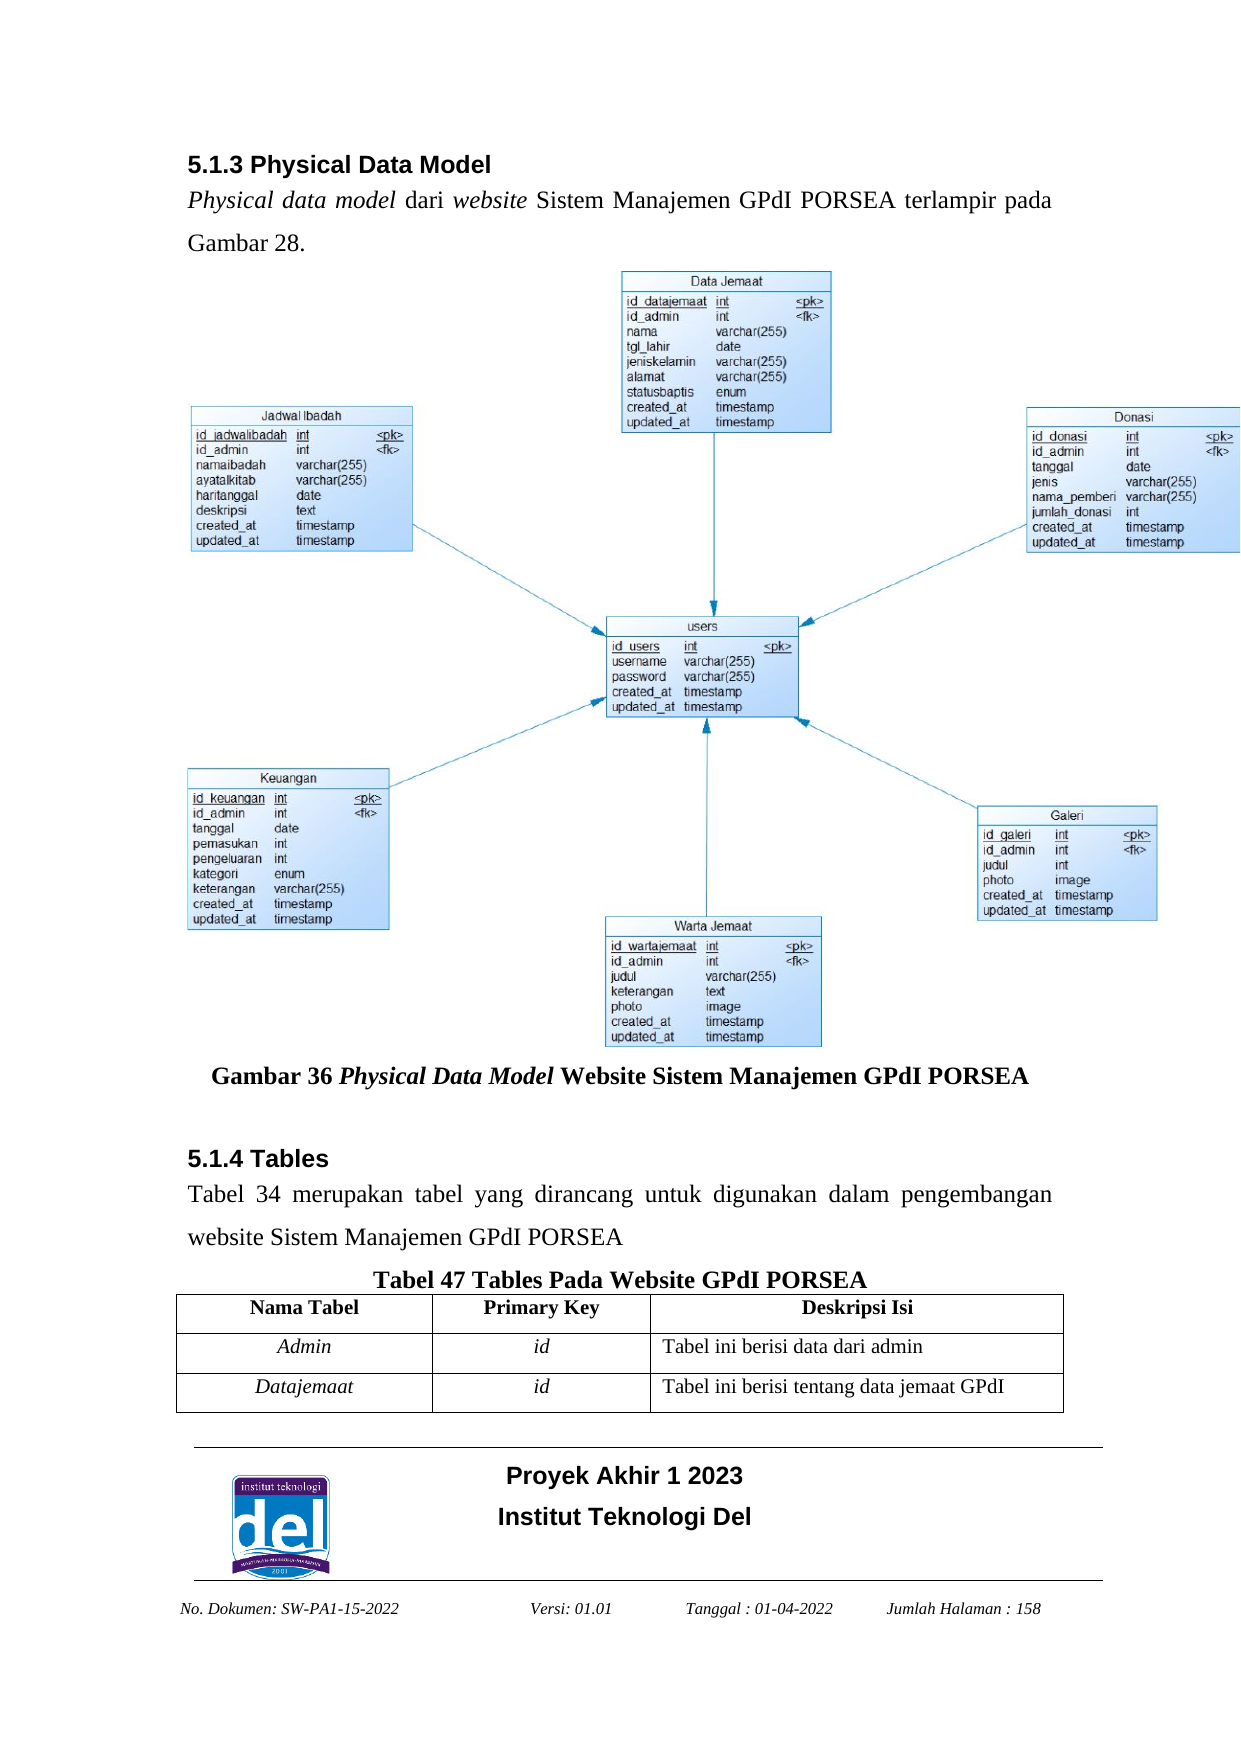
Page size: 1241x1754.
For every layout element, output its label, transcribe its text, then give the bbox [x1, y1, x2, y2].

picture [187, 271, 1241, 1047]
text Tabel 47 Tables Pada Website GPdI PORSEA [187, 1265, 1053, 1294]
subtitle 5.1.4 Tables [187, 1144, 1053, 1173]
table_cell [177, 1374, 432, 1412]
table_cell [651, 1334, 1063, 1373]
subtitle 5.1.3 Physical Data Model [187, 150, 1053, 179]
text Physical data model dari website Sistem Manajemen GPdI PORSEA terlampir pada Gambar 28. [187, 185, 1053, 257]
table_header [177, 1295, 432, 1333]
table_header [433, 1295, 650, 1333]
text Tabel 34 merupakan tabel yang dirancang untuk digunakan dalam pengembangan website Sistem Manajemen GPdI PORSEA [187, 1179, 1053, 1251]
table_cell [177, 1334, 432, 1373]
picture [226, 1473, 332, 1580]
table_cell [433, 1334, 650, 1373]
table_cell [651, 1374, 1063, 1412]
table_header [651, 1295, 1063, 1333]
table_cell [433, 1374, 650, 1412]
text Gambar 36 Physical Data Model Website Sistem Manajemen GPdI PORSEA [187, 1061, 1053, 1090]
